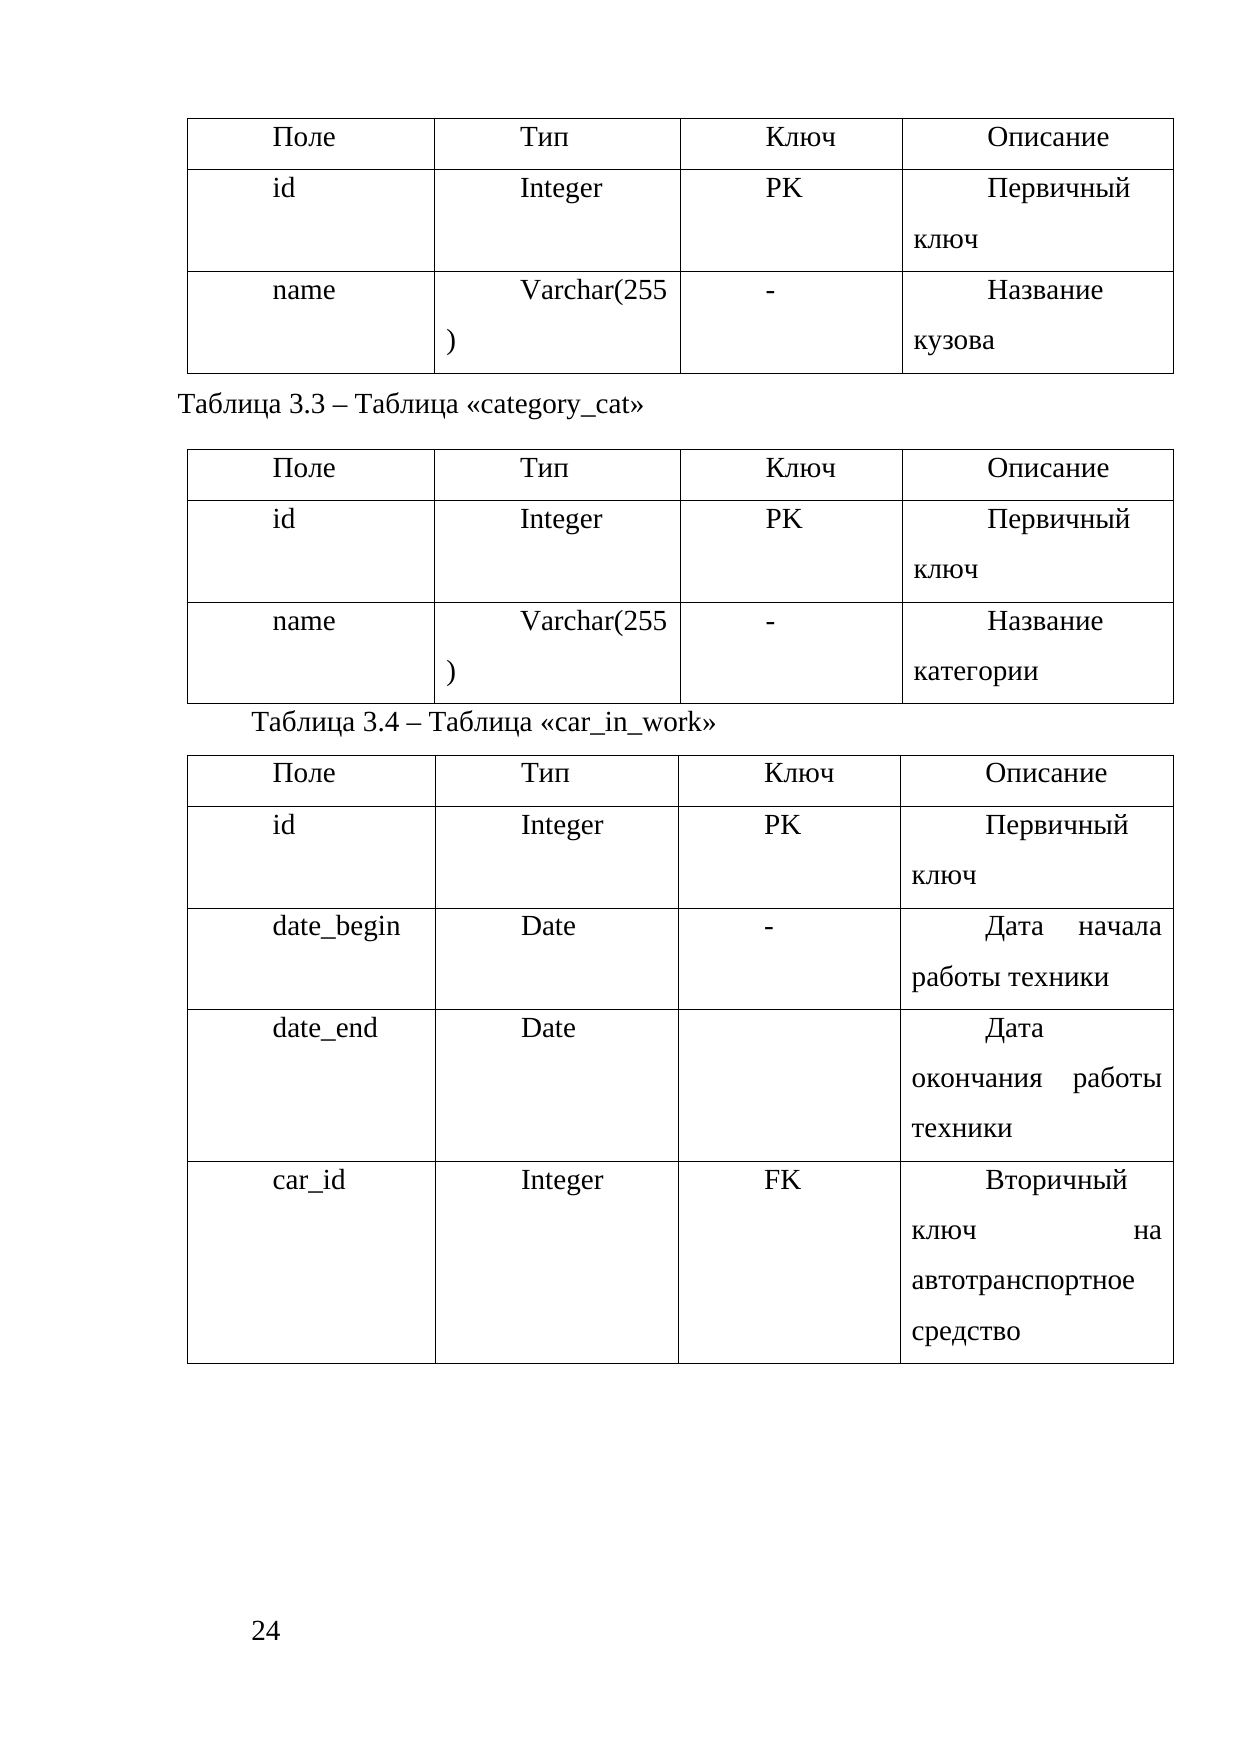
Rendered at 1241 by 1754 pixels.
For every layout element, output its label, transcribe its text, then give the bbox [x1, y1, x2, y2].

table_cell Varchar(255) [435, 603, 680, 703]
table_header Ключ [681, 450, 902, 500]
table_cell date_end [188, 1010, 435, 1161]
table_cell Первичный ключ [903, 501, 1173, 602]
table_header Ключ [679, 756, 900, 806]
table_cell Дата начала работы техники [901, 909, 1173, 1009]
text Таблица 3.3 – Таблица «category_cat» [177, 386, 1152, 419]
table_cell Date [436, 909, 678, 1009]
table_cell Varchar(255) [435, 272, 680, 372]
table_header Описание [903, 450, 1173, 500]
table_cell - [681, 272, 902, 372]
table_header Поле [188, 756, 435, 806]
table_header Тип [435, 450, 680, 500]
table_cell - [679, 909, 900, 1009]
table_cell FK [679, 1162, 900, 1363]
table_cell Название категории [903, 603, 1173, 703]
table_cell name [188, 603, 434, 703]
table_cell car_id [188, 1162, 435, 1363]
table_cell Date [436, 1010, 678, 1161]
table_cell date_begin [188, 909, 435, 1009]
table_header Ключ [681, 119, 902, 169]
table_header Описание [903, 119, 1173, 169]
table_cell id [188, 501, 434, 602]
table_cell Вторичный ключ на автотранспортное средство [901, 1162, 1173, 1363]
table_header Поле [188, 450, 434, 500]
table_cell Integer [436, 1162, 678, 1363]
table_header Тип [436, 756, 678, 806]
table_cell Название кузова [903, 272, 1173, 372]
table_cell Первичный ключ [903, 170, 1173, 271]
table_cell id [188, 170, 434, 271]
table_cell PK [681, 170, 902, 271]
table_header Поле [188, 119, 434, 169]
table_cell id [188, 807, 435, 907]
table_header Тип [435, 119, 680, 169]
table_cell Первичный ключ [901, 807, 1173, 907]
table_header Описание [901, 756, 1173, 806]
table_cell [679, 1010, 900, 1161]
table_cell name [188, 272, 434, 372]
table_cell PK [679, 807, 900, 907]
text Таблица 3.4 – Таблица «car_in_work» [177, 704, 1152, 738]
table_cell - [681, 603, 902, 703]
table_cell Дата окончания работы техники [901, 1010, 1173, 1161]
table_cell PK [681, 501, 902, 602]
table_cell Integer [436, 807, 678, 907]
table_cell Integer [435, 170, 680, 271]
table_cell Integer [435, 501, 680, 602]
